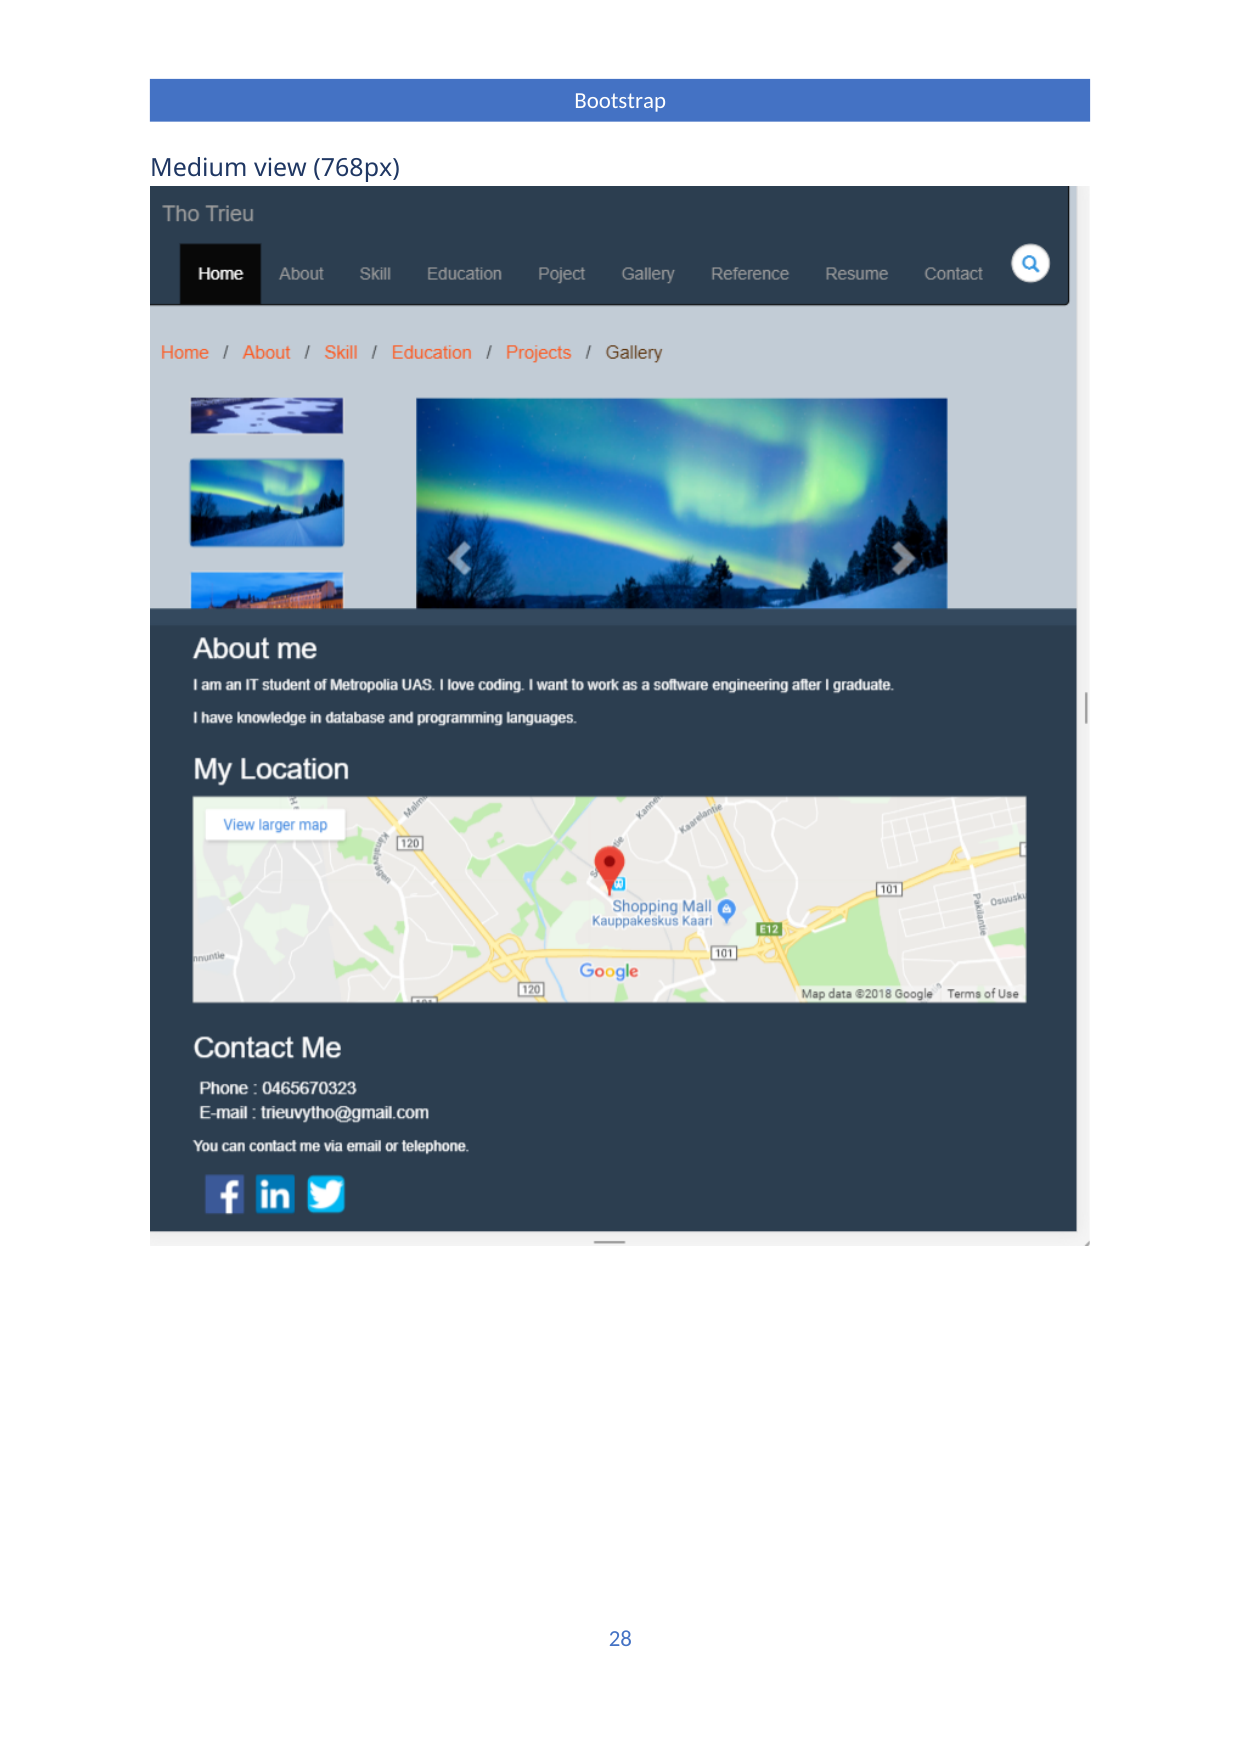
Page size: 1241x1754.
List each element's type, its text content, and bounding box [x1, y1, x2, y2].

subtitle Medium view (768px) [150, 150, 1090, 184]
picture [150, 186, 1090, 1246]
